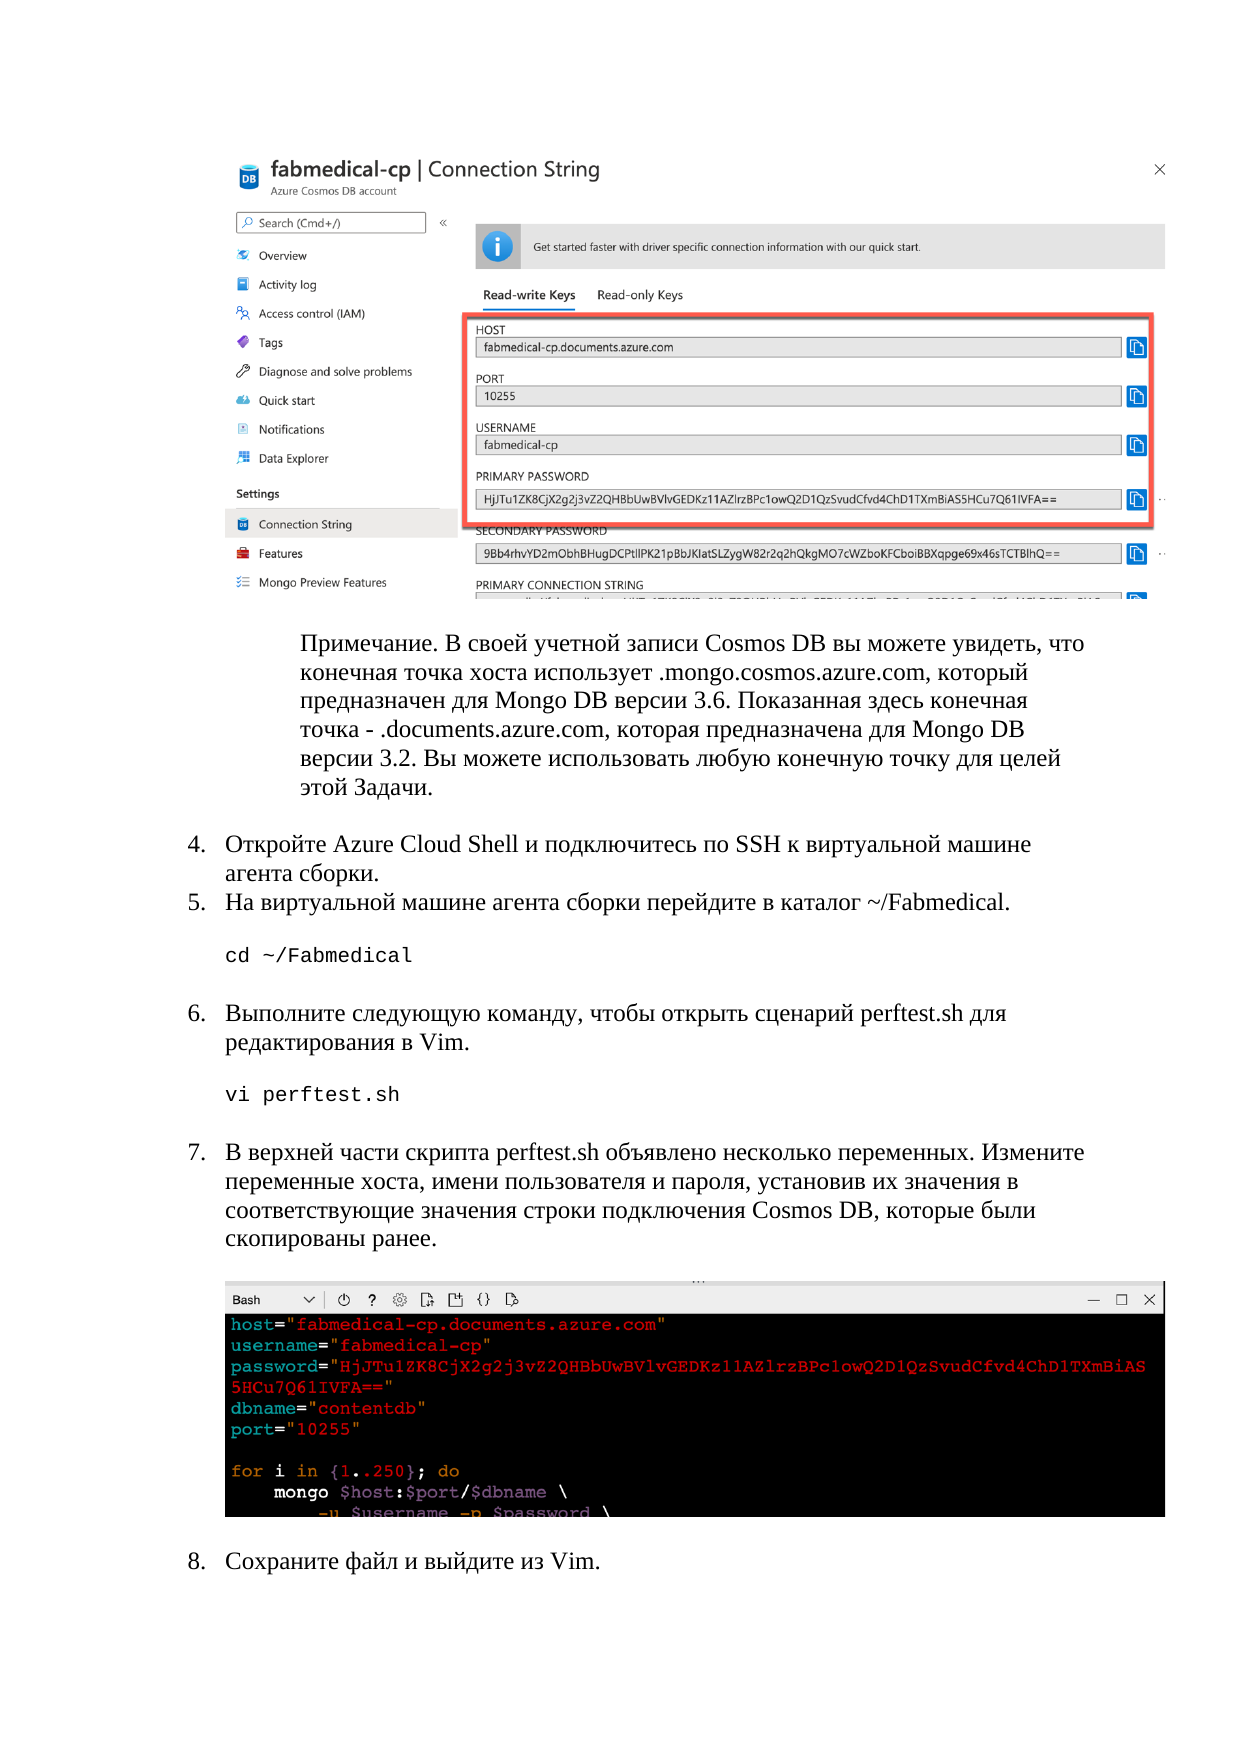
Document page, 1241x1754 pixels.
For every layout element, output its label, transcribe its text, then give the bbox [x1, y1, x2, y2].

list Сохраните файл и выйдите из Vim. [187, 1546, 1090, 1575]
picture [225, 150, 1166, 599]
text vi perftest.sh [225, 1084, 1090, 1108]
text cd ~/Fabmedical [225, 945, 1090, 969]
list Выполните следующую команду, чтобы открыть сценарий perftest.sh для редактирования в Vim. [187, 998, 1090, 1055]
list Откройте Azure Cloud Shell и подключитесь по SSH к виртуальной машине агента сборки. [187, 829, 1090, 887]
picture [225, 1281, 1166, 1517]
list На виртуальной машине агента сборки перейдите в каталог ~/Fabmedical. [187, 887, 1090, 916]
text Примечание. В своей учетной записи Cosmos DB вы можете увидеть, что конечная точка хоста использует .mongo.cosmos.azure.com, который предназначен для Mongo DB версии 3.6. Показанная здесь конечная точка - .documents.azure.com, которая предназначена для Mongo DB версии 3.2. Вы можете использовать любую конечную точку для целей этой Задачи. [300, 628, 1090, 800]
list В верхней части скрипта perftest.sh объявлено несколько переменных. Измените переменные хоста, имени пользователя и пароля, установив их значения в соответствующие значения строки подключения Cosmos DB, которые были скопированы ранее. [187, 1137, 1090, 1252]
